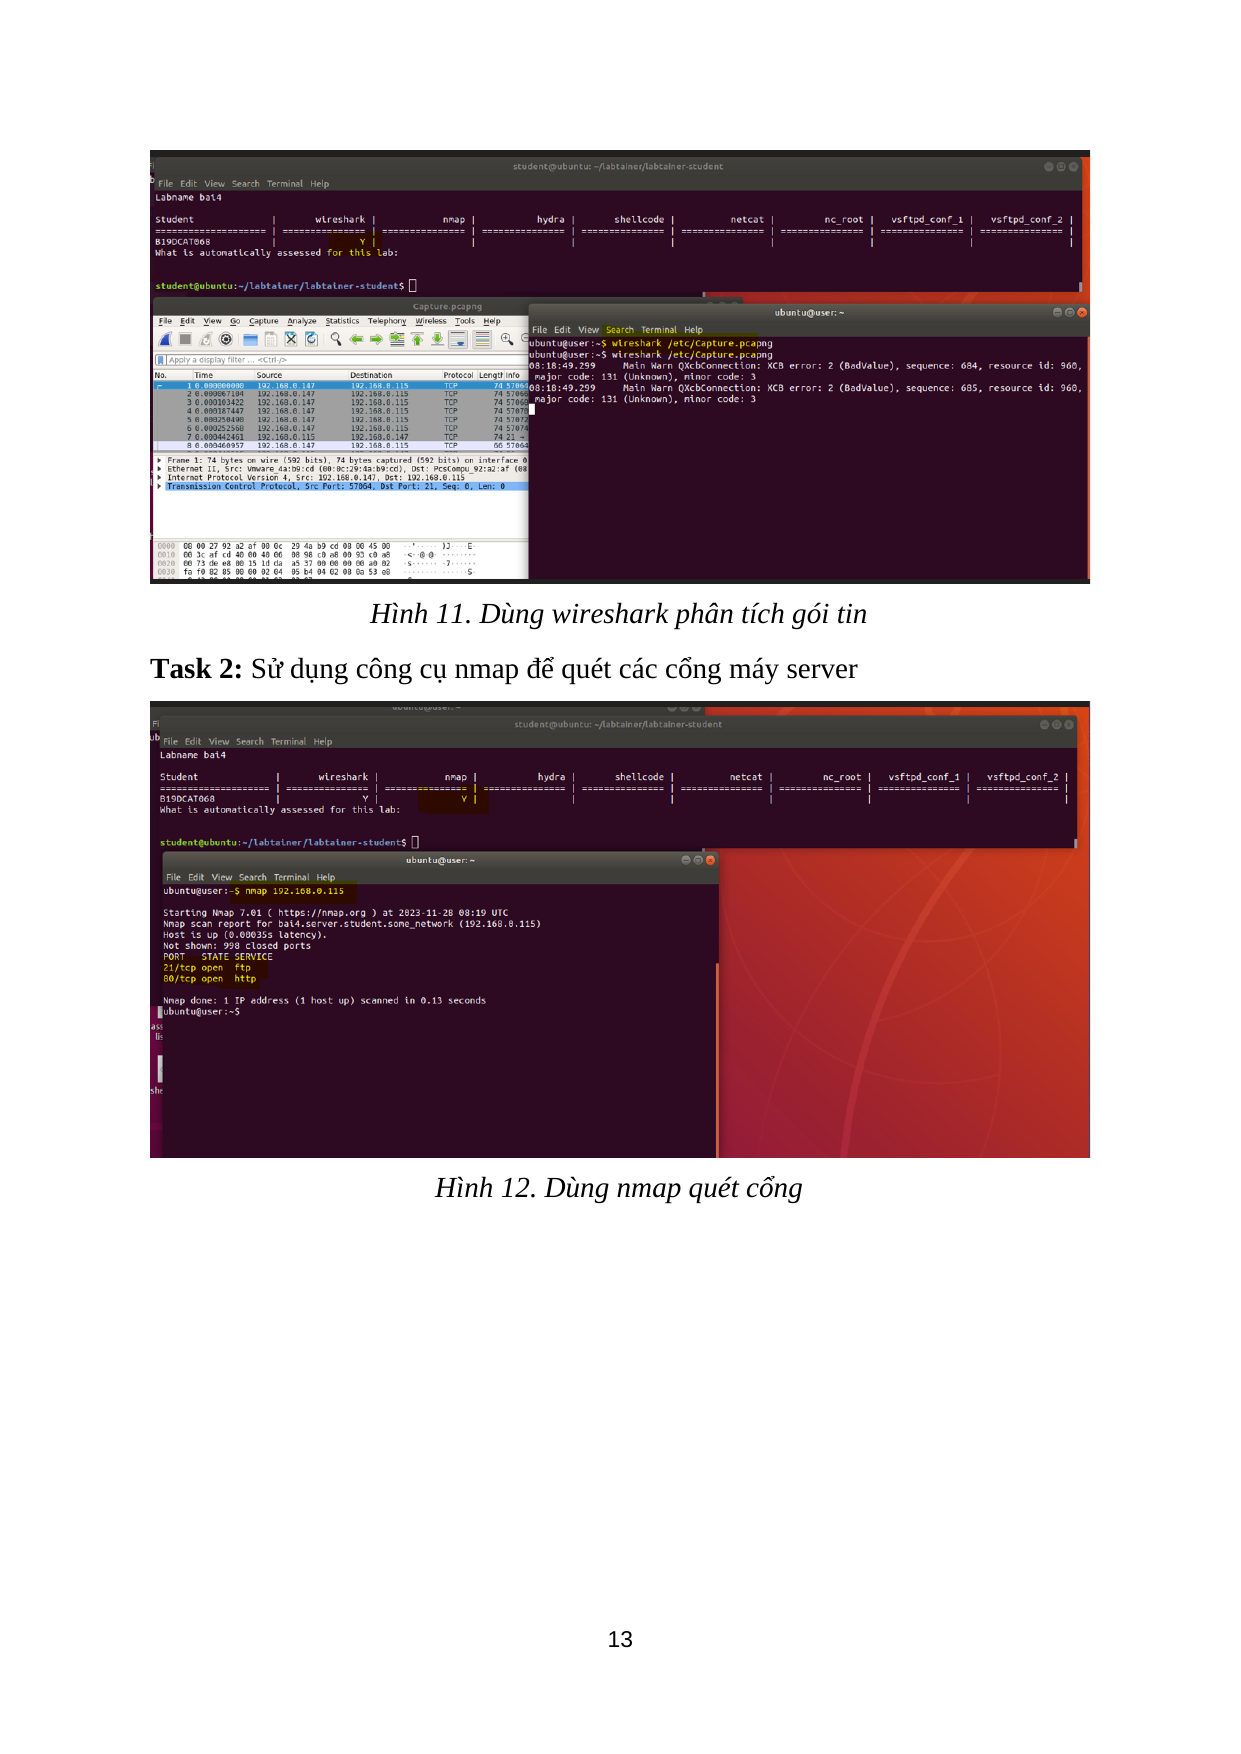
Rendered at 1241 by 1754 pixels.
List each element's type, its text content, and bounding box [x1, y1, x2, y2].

picture [150, 701, 1091, 1158]
text Task 2: Sử dụng công cụ nmap để quét các cổng máy server [150, 651, 1090, 684]
picture [150, 150, 1091, 584]
